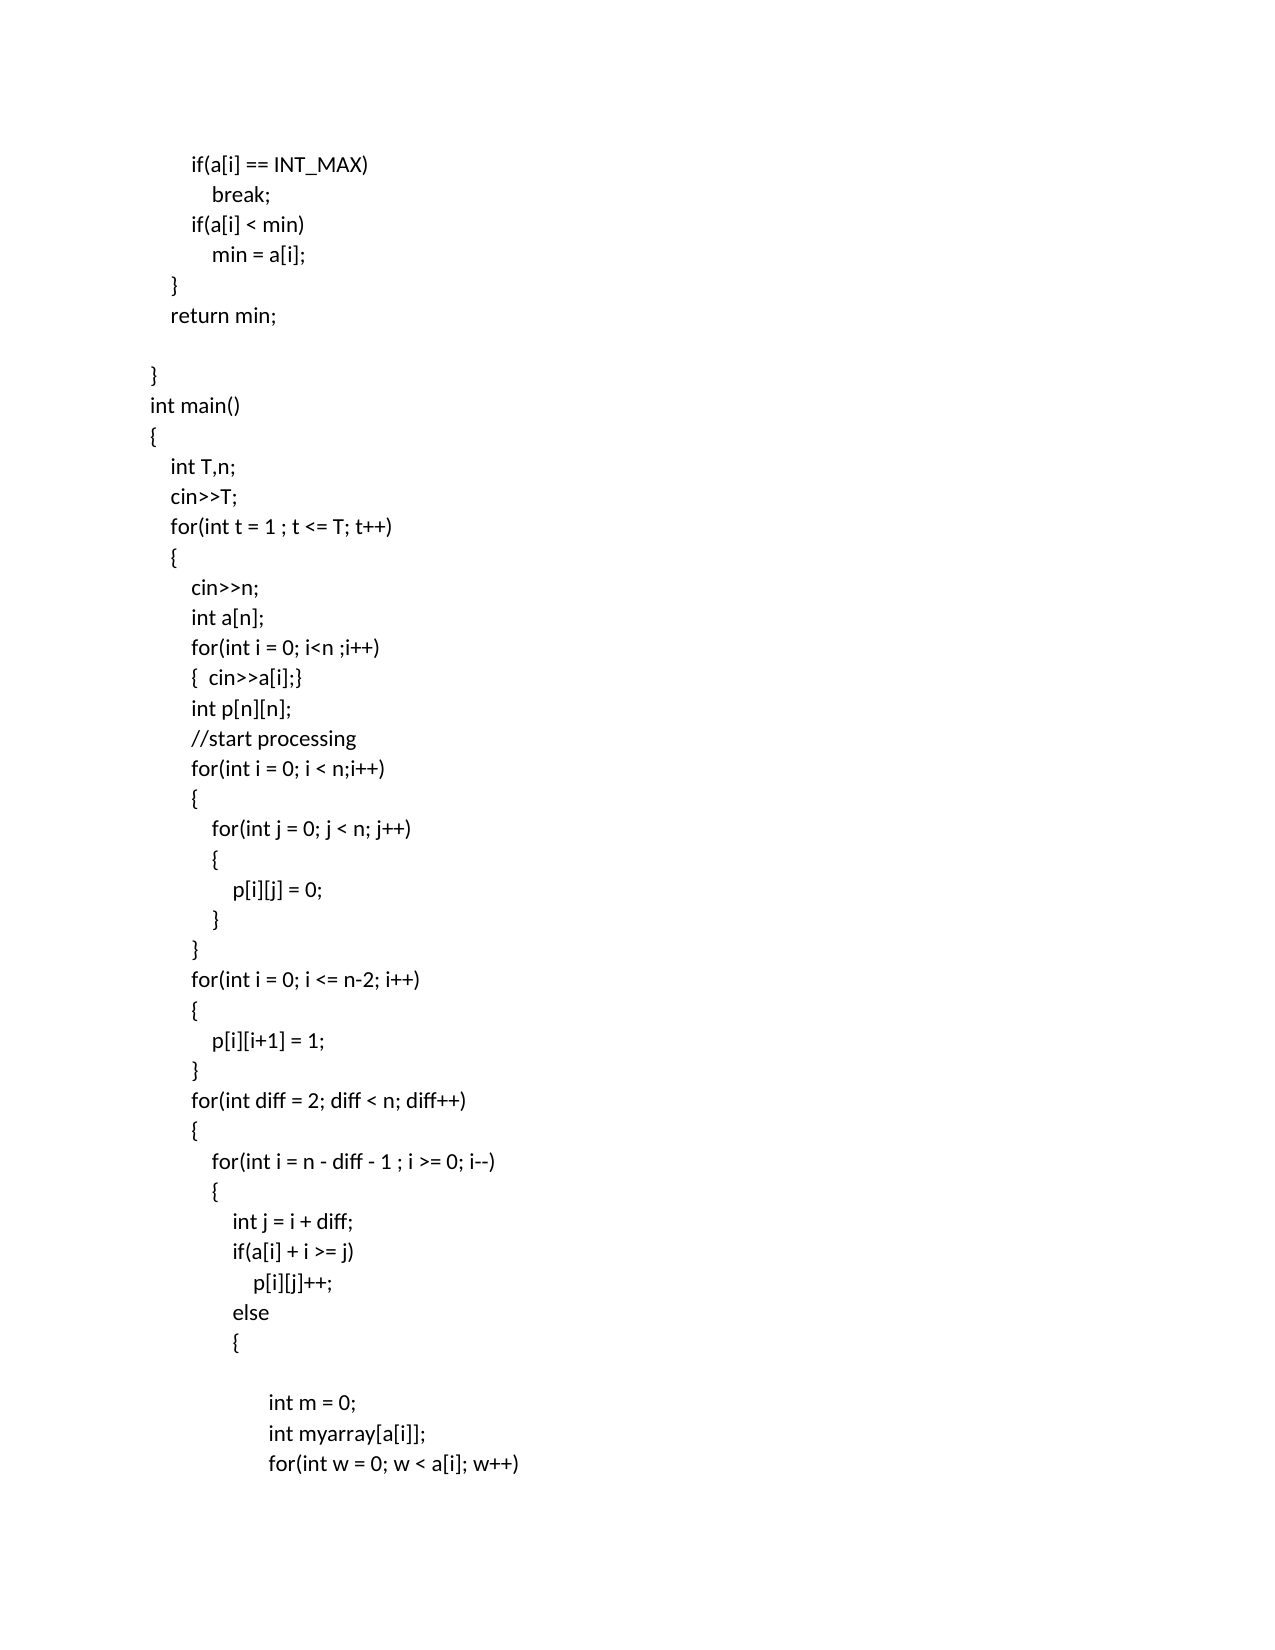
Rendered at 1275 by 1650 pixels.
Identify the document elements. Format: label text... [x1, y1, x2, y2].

text { [150, 543, 1125, 571]
text cin>>n; [150, 573, 1125, 601]
text if(a[i] + i >= j) [150, 1237, 1125, 1266]
text { cin>>a[i];} [150, 663, 1125, 692]
text p[i][j]++; [150, 1268, 1125, 1296]
text int main() [150, 392, 1125, 420]
text { [150, 1117, 1125, 1145]
text cin>>T; [150, 482, 1125, 510]
text { [150, 996, 1125, 1024]
text { [150, 422, 1125, 450]
text } [150, 271, 1125, 299]
text if(a[i] == INT_MAX) [150, 150, 1125, 178]
text if(a[i] < min) [150, 210, 1125, 238]
text } [150, 361, 1125, 389]
text } [150, 935, 1125, 963]
text } [150, 905, 1125, 933]
text int myarray[a[i]]; [150, 1419, 1125, 1447]
text int a[n]; [150, 603, 1125, 631]
text int m = 0; [150, 1388, 1125, 1417]
text else [150, 1298, 1125, 1326]
text int p[n][n]; [150, 694, 1125, 722]
text { [150, 784, 1125, 812]
text } [150, 1056, 1125, 1084]
text p[i][j] = 0; [150, 875, 1125, 903]
text for(int diff = 2; diff < n; diff++) [150, 1086, 1125, 1114]
text return min; [150, 301, 1125, 329]
text for(int i = 0; i <= n-2; i++) [150, 966, 1125, 994]
text for(int t = 1 ; t <= T; t++) [150, 512, 1125, 541]
text { [150, 845, 1125, 873]
text for(int j = 0; j < n; j++) [150, 814, 1125, 843]
text break; [150, 180, 1125, 208]
text int j = i + diff; [150, 1207, 1125, 1235]
text for(int i = 0; i < n;i++) [150, 754, 1125, 782]
text { [150, 1328, 1125, 1356]
text min = a[i]; [150, 241, 1125, 269]
text { [150, 1177, 1125, 1205]
text for(int w = 0; w < a[i]; w++) [150, 1449, 1125, 1477]
text int T,n; [150, 452, 1125, 480]
text for(int i = 0; i<n ;i++) [150, 633, 1125, 661]
text p[i][i+1] = 1; [150, 1026, 1125, 1054]
text //start processing [150, 724, 1125, 752]
text for(int i = n - diff - 1 ; i >= 0; i--) [150, 1147, 1125, 1175]
